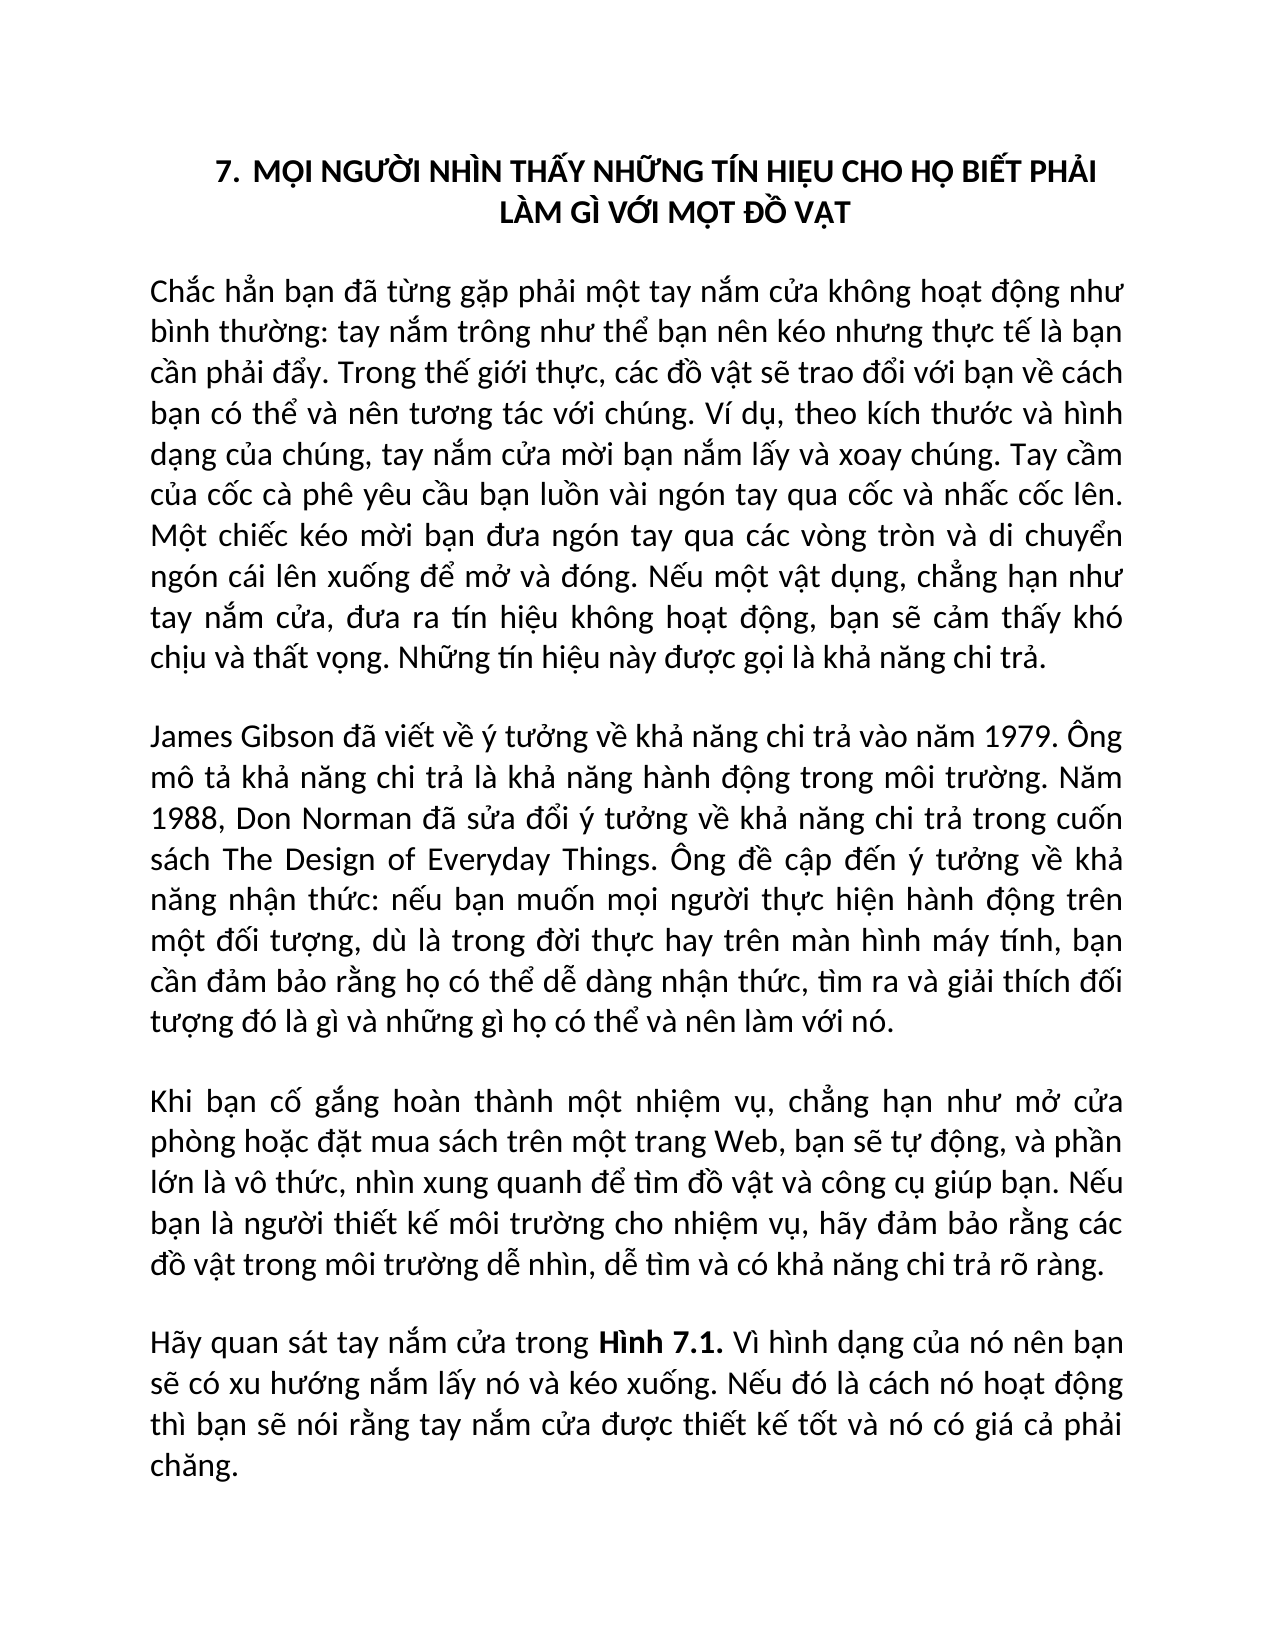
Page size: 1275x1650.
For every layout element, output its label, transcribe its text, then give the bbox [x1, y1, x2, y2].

text Chắc hẳn bạn đã từng gặp phải một tay nắm cửa không hoạt động như bình thường: tay nắm trông như thể bạn nên kéo nhưng thực tế là bạn cần phải đẩy. Trong thế giới thực, các đồ vật sẽ trao đổi với bạn về cách bạn có thể và nên tương tác với chúng. Ví dụ, theo kích thước và hình dạng của chúng, tay nắm cửa mời bạn nắm lấy và xoay chúng. Tay cầm của cốc cà phê yêu cầu bạn luồn vài ngón tay qua cốc và nhấc cốc lên. Một chiếc kéo mời bạn đưa ngón tay qua các vòng tròn và di chuyển ngón cái lên xuống để mở và đóng. Nếu một vật dụng, chẳng hạn như tay nắm cửa, đưa ra tín hiệu không hoạt động, bạn sẽ cảm thấy khó chịu và thất vọng. Những tín hiệu này được gọi là khả năng chi trả. [150, 270, 1125, 677]
list MỌI NGƯỜI NHÌN THẤY NHỮNG TÍN HIỆU CHO HỌ BIẾT PHẢI LÀM GÌ VỚI MỘT ĐỒ VẬT [187, 150, 1125, 231]
text Khi bạn cố gắng hoàn thành một nhiệm vụ, chẳng hạn như mở cửa phòng hoặc đặt mua sách trên một trang Web, bạn sẽ tự động, và phần lớn là vô thức, nhìn xung quanh để tìm đồ vật và công cụ giúp bạn. Nếu bạn là người thiết kế môi trường cho nhiệm vụ, hãy đảm bảo rằng các đồ vật trong môi trường dễ nhìn, dễ tìm và có khả năng chi trả rõ ràng. [150, 1079, 1125, 1283]
text James Gibson đã viết về ý tưởng về khả năng chi trả vào năm 1979. Ông mô tả khả năng chi trả là khả năng hành động trong môi trường. Năm 1988, Don Norman đã sửa đổi ý tưởng về khả năng chi trả trong cuốn sách The Design of Everyday Things. Ông đề cập đến ý tưởng về khả năng nhận thức: nếu bạn muốn mọi người thực hiện hành động trên một đối tượng, dù là trong đời thực hay trên màn hình máy tính, bạn cần đảm bảo rằng họ có thể dễ dàng nhận thức, tìm ra và giải thích đối tượng đó là gì và những gì họ có thể và nên làm với nó. [150, 715, 1125, 1041]
text Hãy quan sát tay nắm cửa trong Hình 7.1. Vì hình dạng của nó nên bạn sẽ có xu hướng nắm lấy nó và kéo xuống. Nếu đó là cách nó hoạt động thì bạn sẽ nói rằng tay nắm cửa được thiết kế tốt và nó có giá cả phải chăng. [150, 1322, 1125, 1484]
